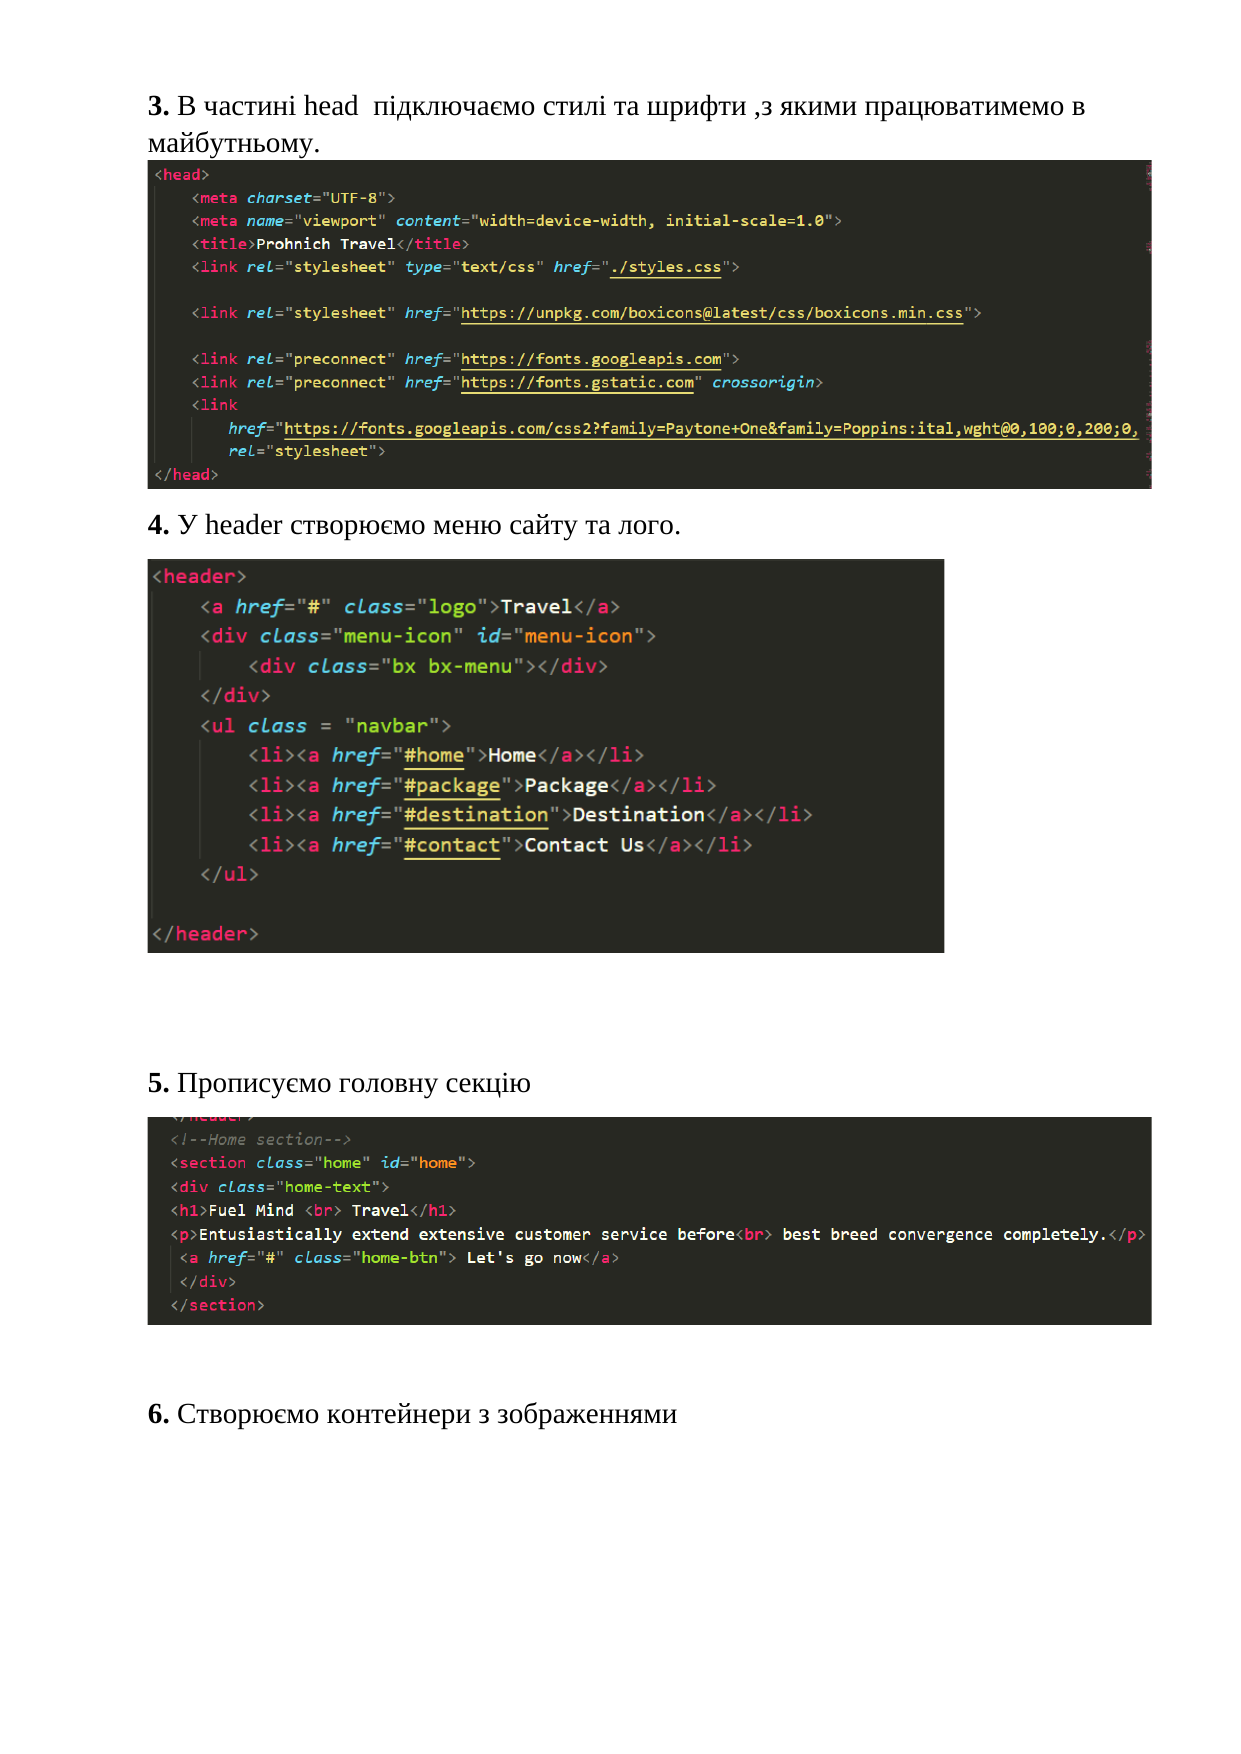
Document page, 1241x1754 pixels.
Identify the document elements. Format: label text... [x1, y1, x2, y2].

text 6. Створюємо контейнери з зображеннями [148, 1397, 1152, 1430]
text 5. Прописуємо головну секцію [148, 1065, 1152, 1099]
picture [147, 1117, 1152, 1325]
picture [147, 160, 1152, 489]
text 4. У header cтворюємо меню сайту та лого. [148, 507, 1152, 541]
text 3. В частині head підключаємо стилі та шрифти ,з якими працюватимемо в майбутньому. [148, 88, 1152, 160]
picture [147, 559, 945, 953]
